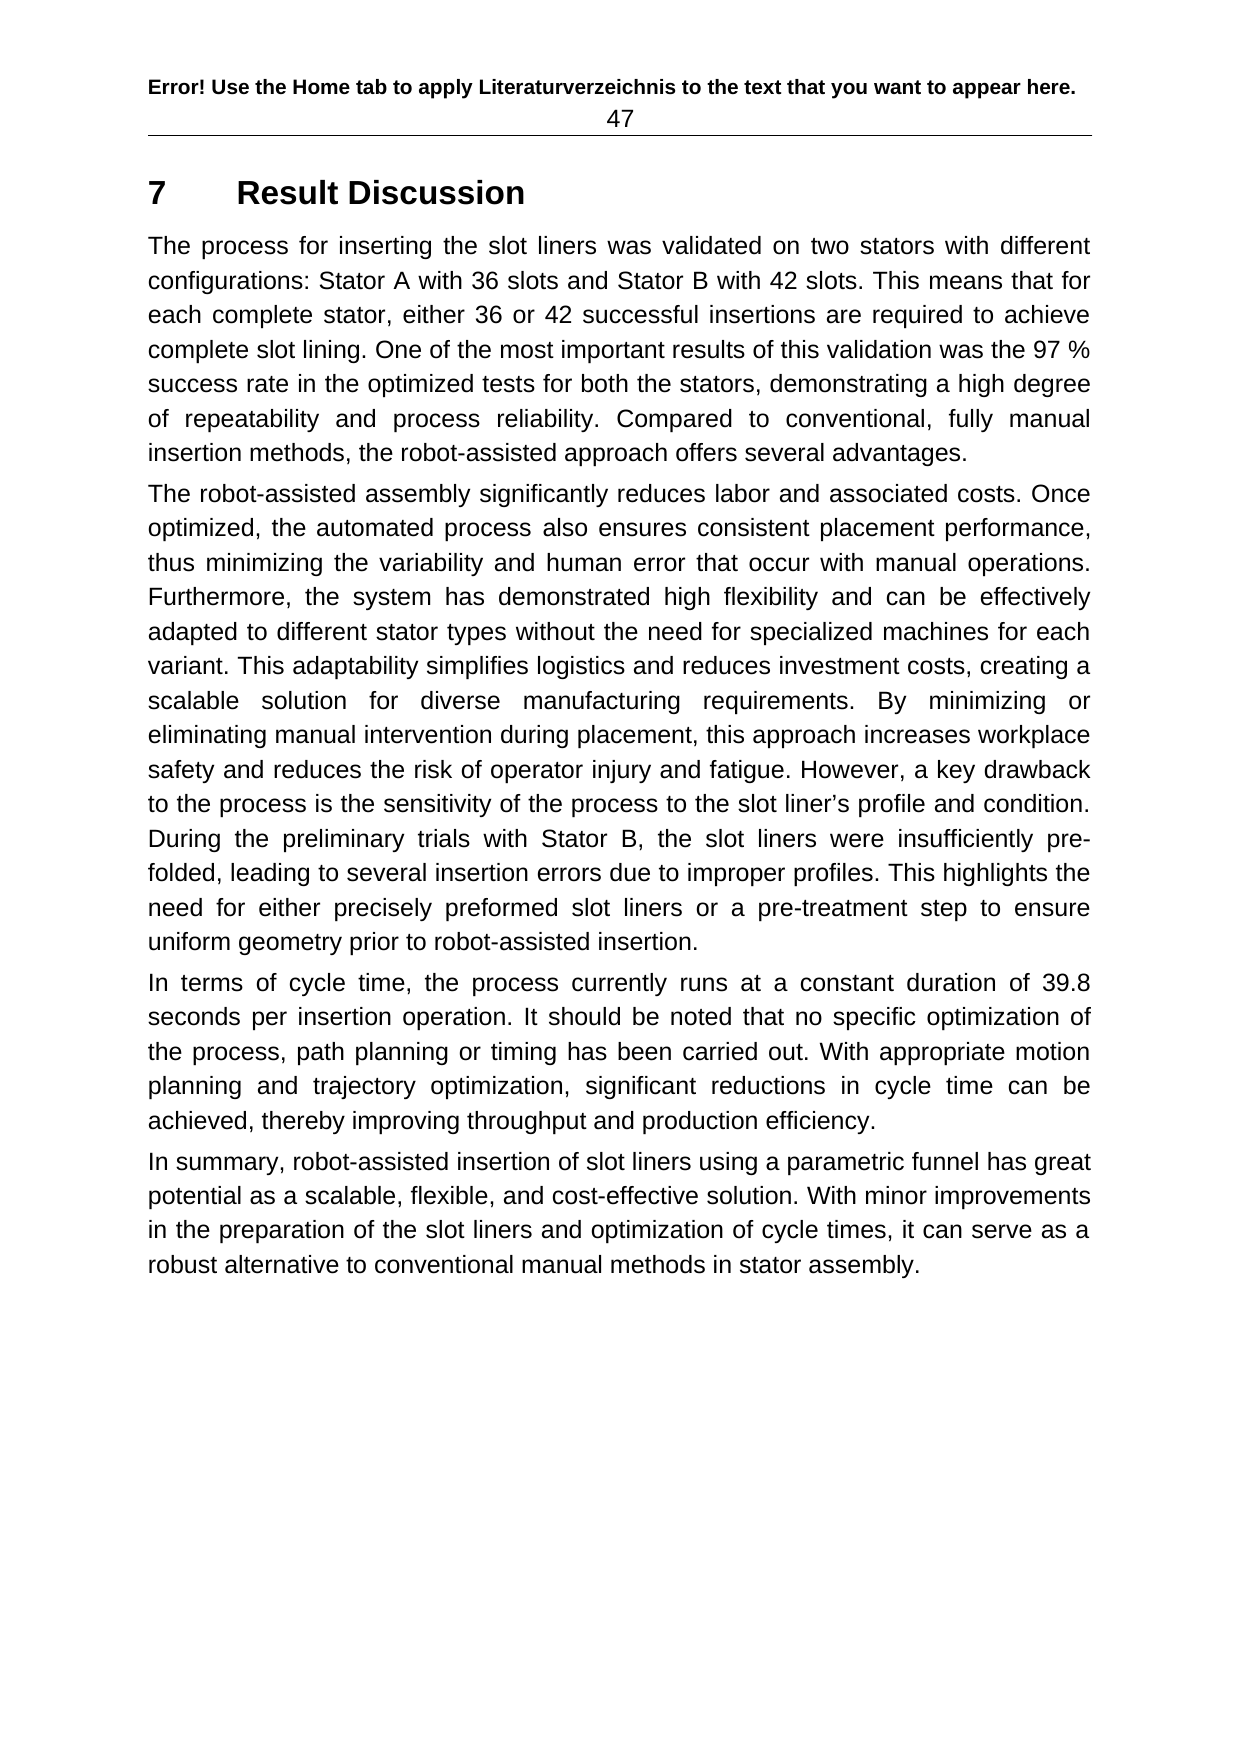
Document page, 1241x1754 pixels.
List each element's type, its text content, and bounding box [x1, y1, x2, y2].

text The process for inserting the slot liners was validated on two stators with different configurations: Stator A with 36 slots and Stator B with 42 slots. This means that for each complete stator, either 36 or 42 successful insertions are required to achieve complete slot lining. One of the most important results of this validation was the 97 % success rate in the optimized tests for both the stators, demonstrating a high degree of repeatability and process reliability. Compared to conventional, fully manual insertion methods, the robot-assisted approach offers several advantages. [148, 231, 1092, 467]
subtitle Result Discussion [148, 173, 1092, 211]
text In summary, robot-assisted insertion of slot liners using a parametric funnel has great potential as a scalable, flexible, and cost-effective solution. With minor improvements in the preparation of the slot liners and optimization of cycle times, it can serve as a robust alternative to conventional manual methods in stator assembly. [148, 1146, 1092, 1279]
text In terms of cycle time, the process currently runs at a constant duration of 39.8 seconds per insertion operation. It should be noted that no specific optimization of the process, path planning or timing has been carried out. With appropriate motion planning and trajectory optimization, significant reductions in cycle time can be achieved, thereby improving throughput and production efficiency. [148, 968, 1092, 1134]
text The robot-assisted assembly significantly reduces labor and associated costs. Once optimized, the automated process also ensures consistent placement performance, thus minimizing the variability and human error that occur with manual operations. Furthermore, the system has demonstrated high flexibility and can be effectively adapted to different stator types without the need for specialized machines for each variant. This adaptability simplifies logistics and reduces investment costs, creating a scalable solution for diverse manufacturing requirements. By minimizing or eliminating manual intervention during placement, this approach increases workplace safety and reduces the risk of operator injury and fatigue. However, a key drawback to the process is the sensitivity of the process to the slot liner’s profile and condition. During the preliminary trials with Stator B, the slot liners were insufficiently pre-folded, leading to several insertion errors due to improper profiles. This highlights the need for either precisely preformed slot liners or a pre-treatment step to ensure uniform geometry prior to robot-assisted insertion. [148, 479, 1092, 956]
